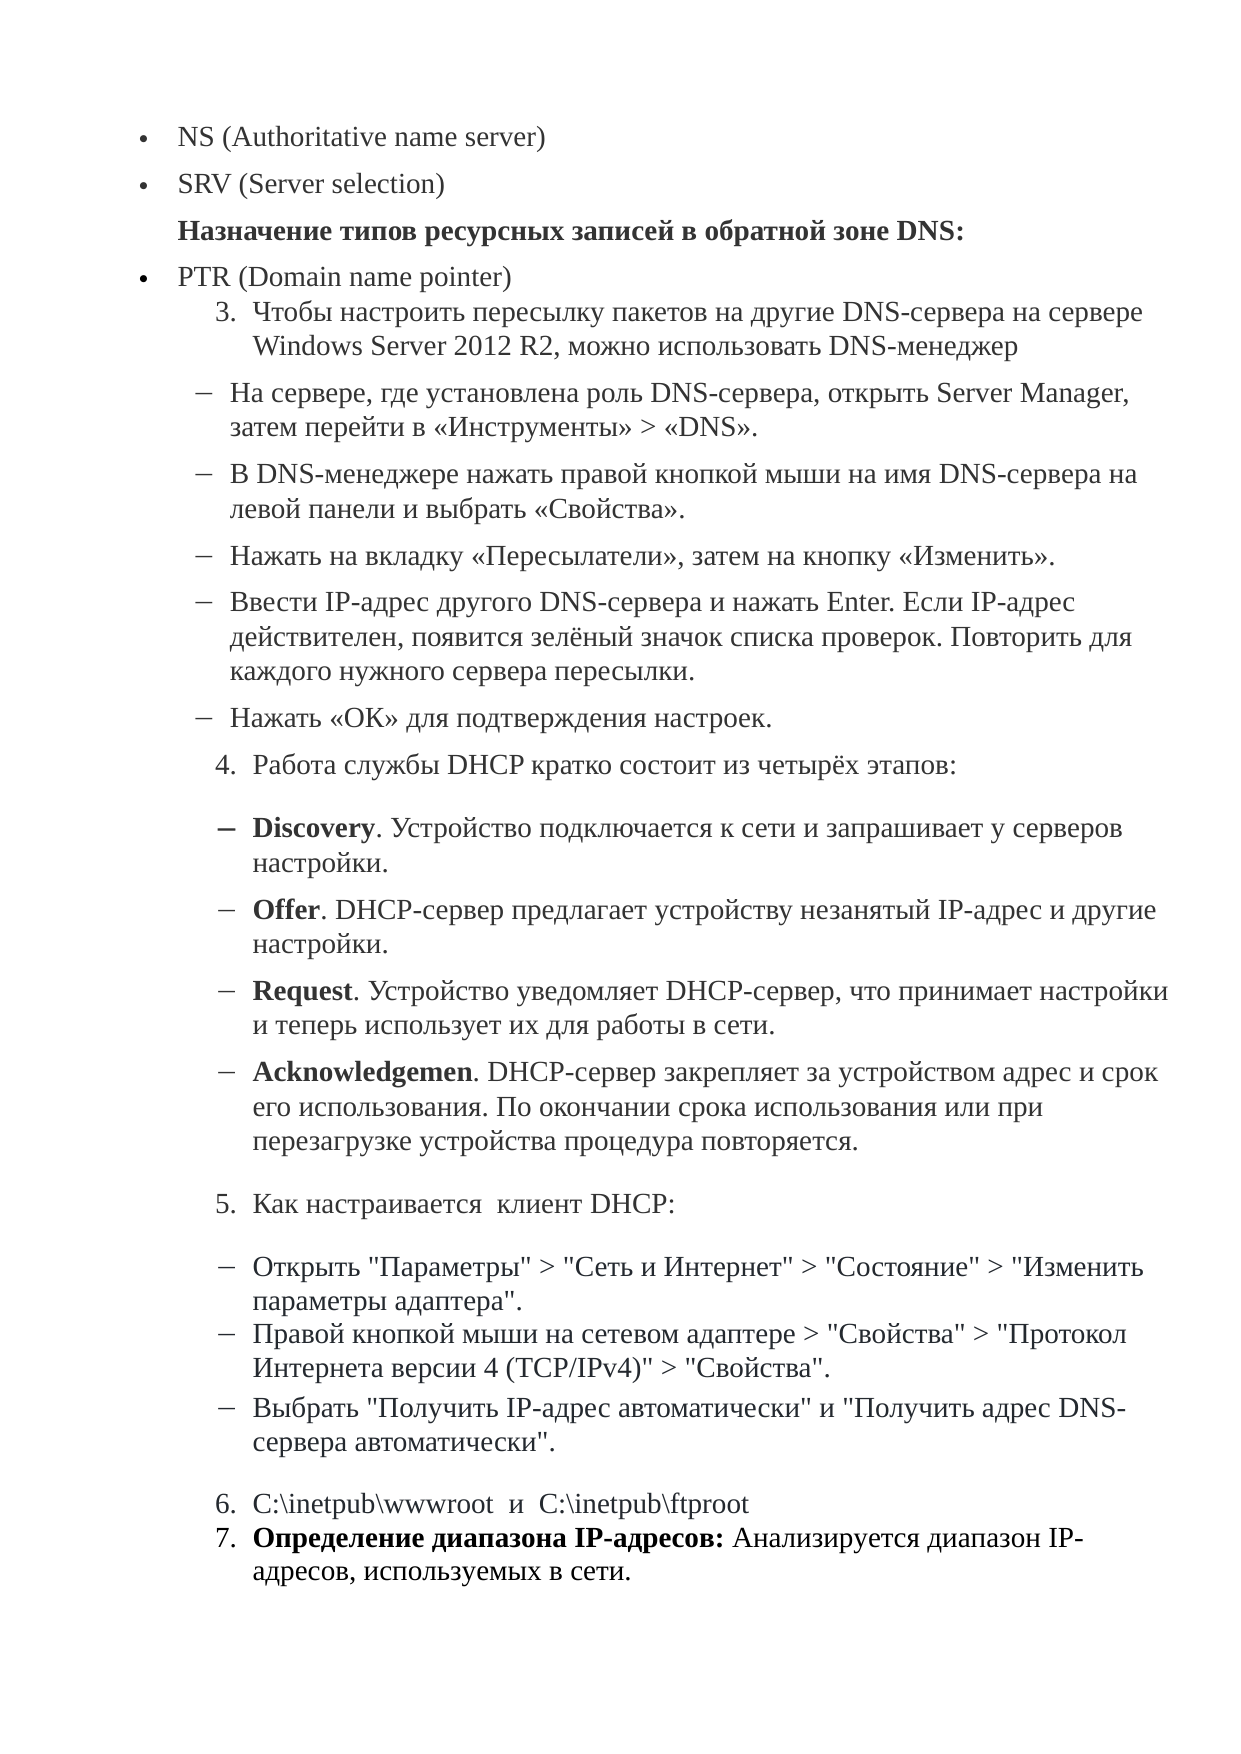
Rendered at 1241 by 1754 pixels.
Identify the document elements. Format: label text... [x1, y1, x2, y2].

list Нажать на вкладку «Пересылатели», затем на кнопку «Изменить». [192, 537, 1181, 571]
list SRV (Server selection) [140, 165, 1181, 199]
list Открыть "Параметры" > "Сеть и Интернет" > "Состояние" > "Изменить параметры адаптера". [215, 1249, 1181, 1317]
list Нажать «ОК» для подтверждения настроек. [192, 699, 1181, 734]
list Выбрать "Получить IP-адрес автоматически" и "Получить адрес DNS-сервера автоматически". [215, 1390, 1181, 1457]
list Правой кнопкой мыши на сетевом адаптере > "Свойства" > "Протокол Интернета версии 4 (TCP/IPv4)" > "Свойства". [215, 1317, 1181, 1384]
list NS (Authoritative name server) [140, 118, 1181, 152]
list Ввести IP-адрес другого DNS-сервера и нажать Enter. Если IP-адрес действителен, появится зелёный значок списка проверок. Повторить для каждого нужного сервера пересылки. [192, 584, 1181, 687]
list Чтобы настроить пересылку пакетов на другие DNS-сервера на сервере Windows Server 2012 R2, можно использовать DNS-менеджер [215, 293, 1181, 362]
list Acknowledgemen. DHCP-сервер закрепляет за устройством адрес и срок его использования. По окончании срока использования или при перезагрузке устройства процедура повторяется. [215, 1053, 1181, 1157]
list Работа службы DHCP кратко состоит из четырёх этапов: [215, 746, 1181, 781]
list PTR (Domain name pointer) [140, 259, 1181, 293]
list C:\inetpub\wwwroot и C:\inetpub\ftproot [215, 1486, 1181, 1520]
list Request. Устройство уведомляет DHCP-сервер, что принимает настройки и теперь использует их для работы в сети. [215, 972, 1181, 1041]
list Определение диапазона IP-адресов: Анализируется диапазон IP-адресов, используемых в сети. [215, 1520, 1181, 1587]
list Discovery. Устройство подключается к сети и запрашивает у серверов настройки. [215, 810, 1181, 878]
list В DNS-менеджере нажать правой кнопкой мыши на имя DNS-сервера на левой панели и выбрать «Свойства». [192, 456, 1181, 524]
list Как настраивается клиент DHCP: [215, 1186, 1181, 1220]
text Назначение типов ресурсных записей в обратной зоне DNS: [177, 212, 1181, 246]
list Offer. DHCP-сервер предлагает устройству незанятый IP-адрес и другие настройки. [215, 891, 1181, 960]
list На сервере, где установлена роль DNS-сервера, открыть Server Manager, затем перейти в «Инструменты» > «DNS». [192, 374, 1181, 443]
